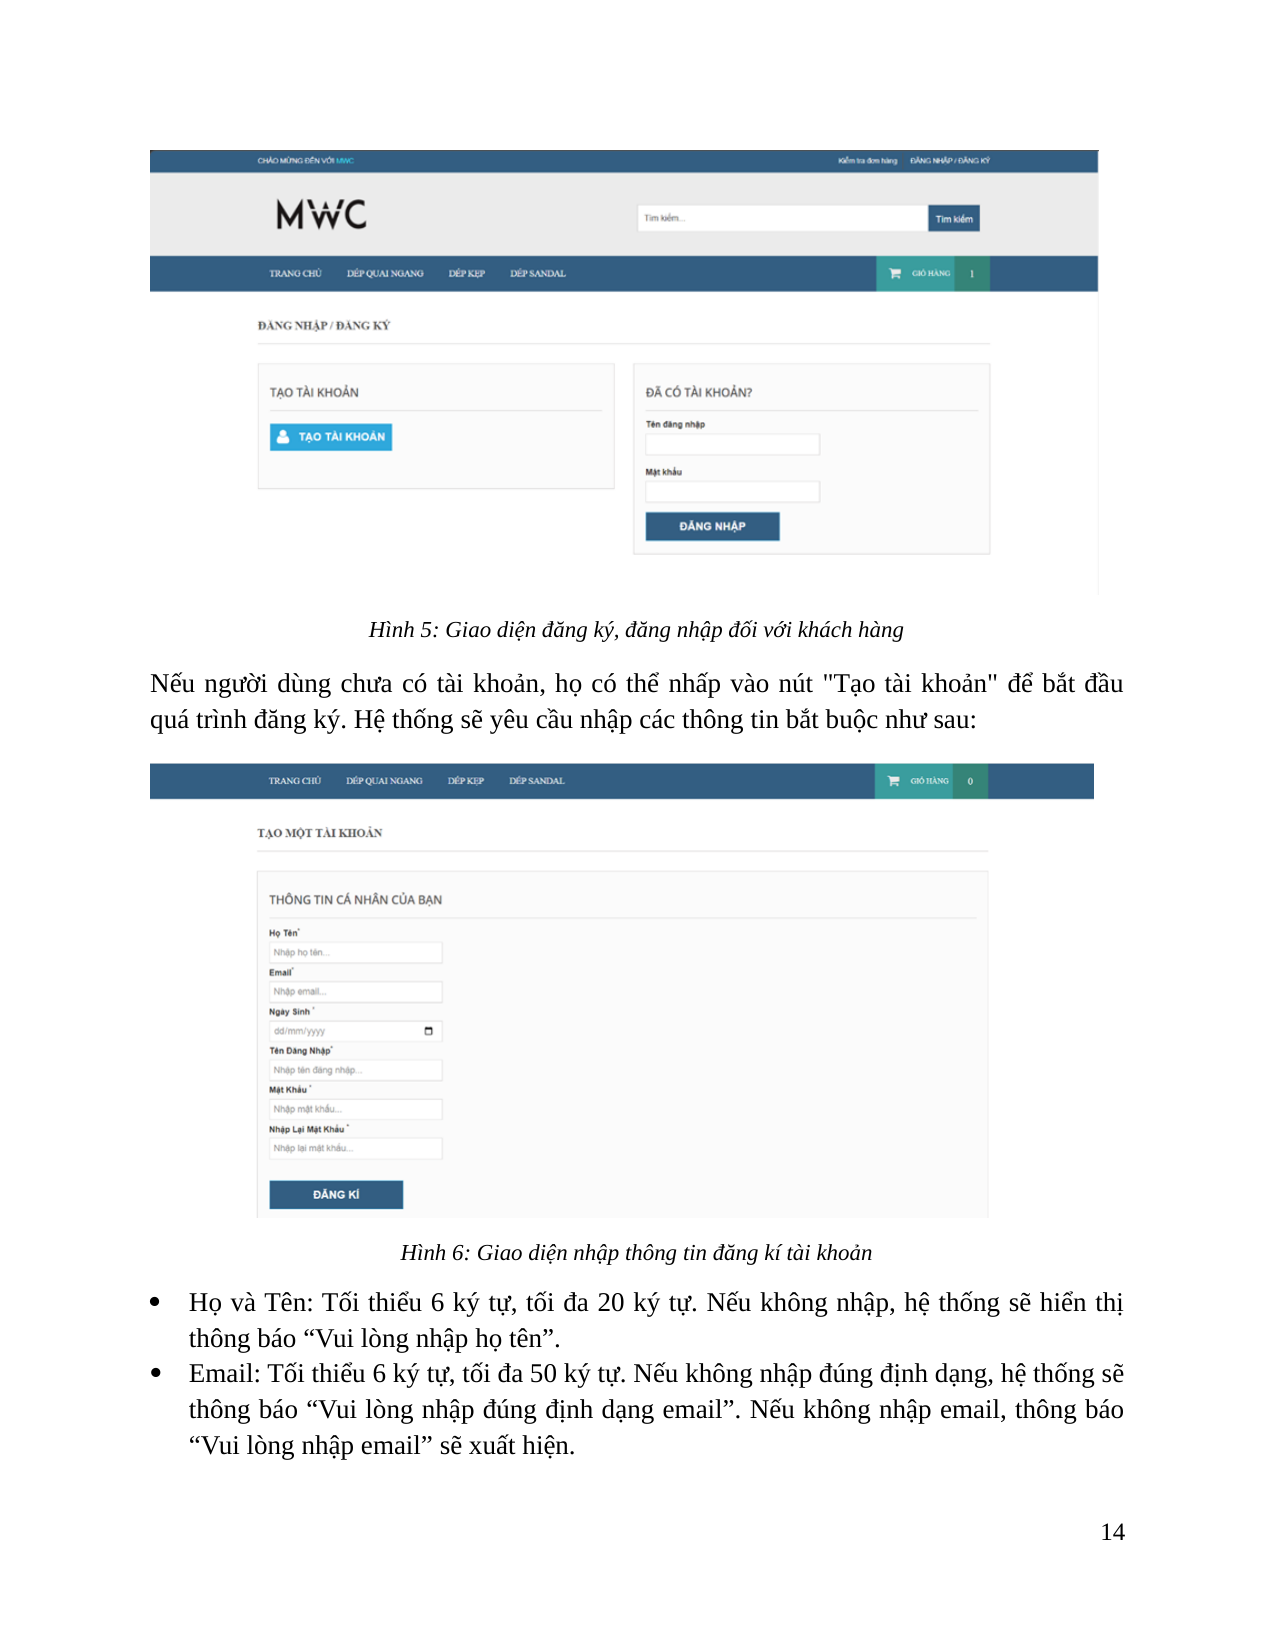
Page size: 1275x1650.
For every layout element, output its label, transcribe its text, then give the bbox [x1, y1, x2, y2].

text Hình 5: Giao diện đăng ký, đăng nhập đối với khách hàng [150, 616, 1125, 642]
list Email: Tối thiểu 6 ký tự, tối đa 50 ký tự. Nếu không nhập đúng định dạng, hệ thống sẽ thông báo “Vui lòng nhập đúng định dạng email”. Nếu không nhập email, thông báo “Vui lòng nhập email” sẽ xuất hiện. [151, 1357, 1125, 1460]
list Họ và Tên: Tối thiểu 6 ký tự, tối đa 20 ký tự. Nếu không nhập, hệ thống sẽ hiển thị thông báo “Vui lòng nhập họ tên”. [150, 1286, 1125, 1353]
picture [150, 763, 1094, 1218]
text Nếu người dùng chưa có tài khoản, họ có thể nhấp vào nút "Tạo tài khoản" để bắt đầu quá trình đăng ký. Hệ thống sẽ yêu cầu nhập các thông tin bắt buộc như sau: [150, 667, 1125, 734]
text Hình 6: Giao diện nhập thông tin đăng kí tài khoản [150, 1239, 1125, 1265]
picture [150, 150, 1099, 595]
